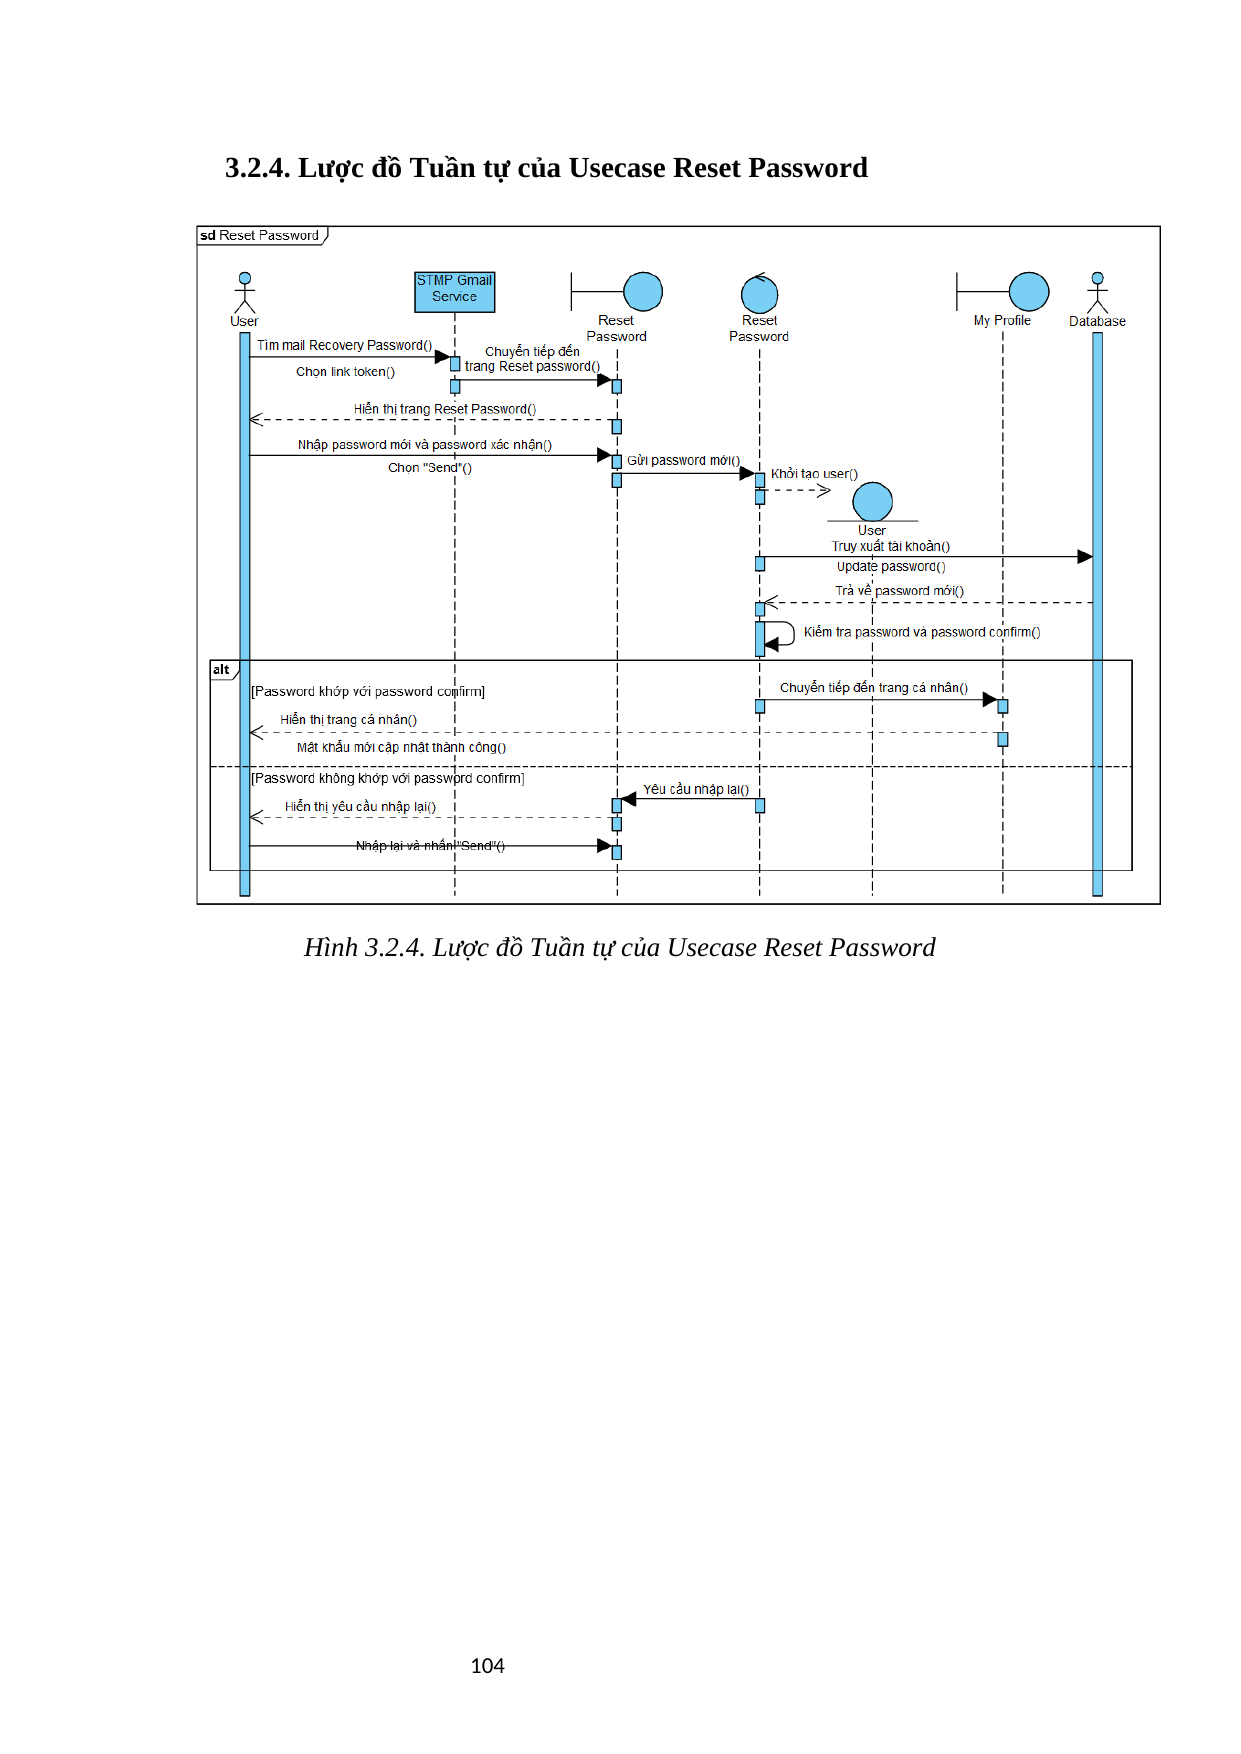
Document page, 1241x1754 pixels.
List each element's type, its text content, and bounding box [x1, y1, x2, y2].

picture [187, 212, 1166, 913]
subtitle 3.2.4. Lược đồ Tuần tự của Usecase Reset Password [187, 150, 1053, 183]
text Hình 3.2.4. Lược đồ Tuần tự của Usecase Reset Password [187, 932, 1053, 963]
